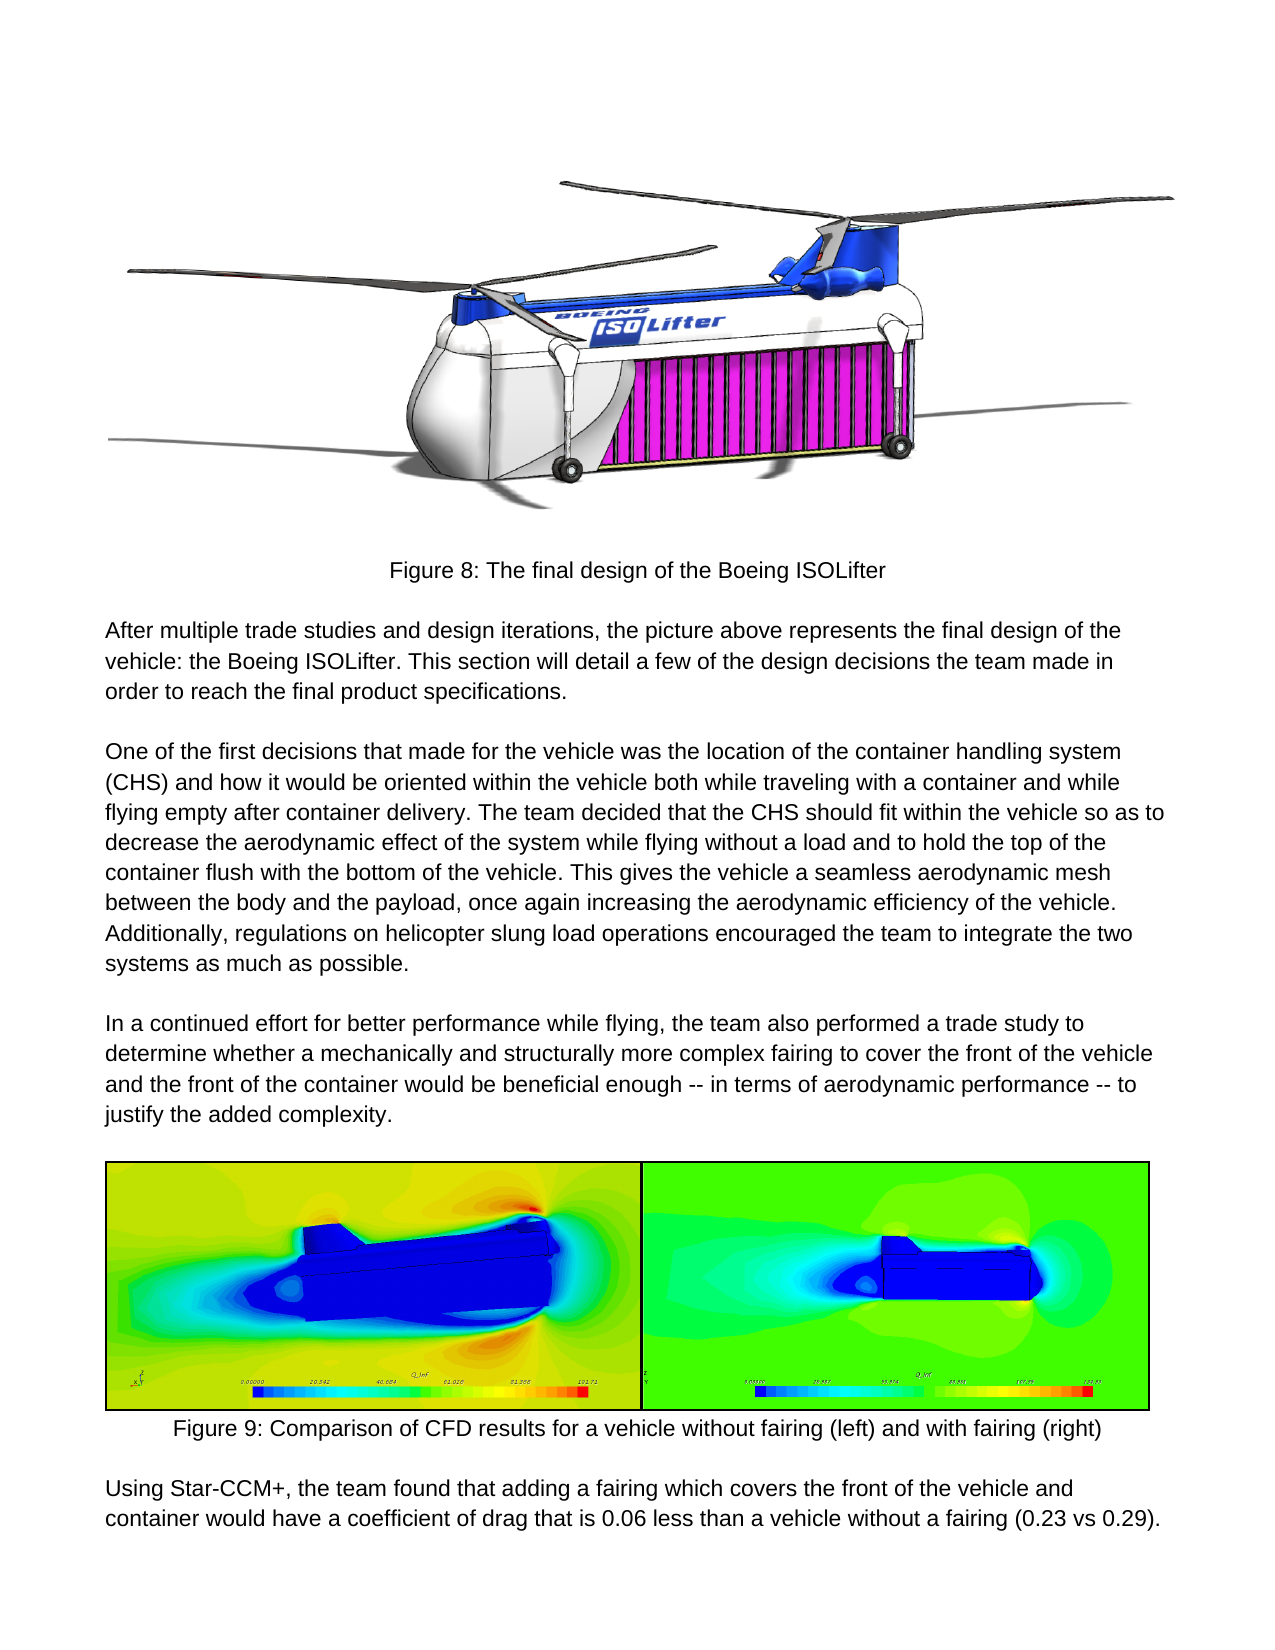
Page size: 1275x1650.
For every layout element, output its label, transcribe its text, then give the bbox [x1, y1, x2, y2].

picture [106, 105, 1189, 554]
text Figure 9: Comparison of CFD results for a vehicle without fairing (left) and with fairing (right) [105, 1415, 1170, 1441]
picture [643, 1163, 1148, 1409]
text One of the first decisions that made for the vehicle was the location of the container handling system (CHS) and how it would be oriented within the vehicle both while traveling with a container and while flying empty after container delivery. The team decided that the CHS should fit within the vehicle so as to decrease the aerodynamic effect of the system while flying without a load and to hold the top of the container flush with the bottom of the vehicle. This gives the vehicle a seamless aerodynamic mesh between the body and the payload, once again increasing the aerodynamic efficiency of the vehicle. Additionally, regulations on helicopter slung load operations encouraged the team to integrate the two systems as much as possible. [105, 738, 1170, 976]
text In a continued effort for better performance while flying, the team also performed a trade study to determine whether a mechanically and structurally more complex fairing to cover the front of the vehicle and the front of the container would be beneficial enough -- in terms of aerodynamic performance -- to justify the added complexity. [105, 1010, 1170, 1127]
text After multiple trade studies and design iterations, the picture above represents the final design of the vehicle: the Boeing ISOLifter. This section will detail a few of the design decisions the team made in order to reach the final product specifications. [105, 617, 1170, 704]
text Figure 8: The final design of the Boeing ISOLifter [105, 557, 1170, 583]
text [105, 1475, 1170, 1532]
picture [107, 1163, 640, 1409]
